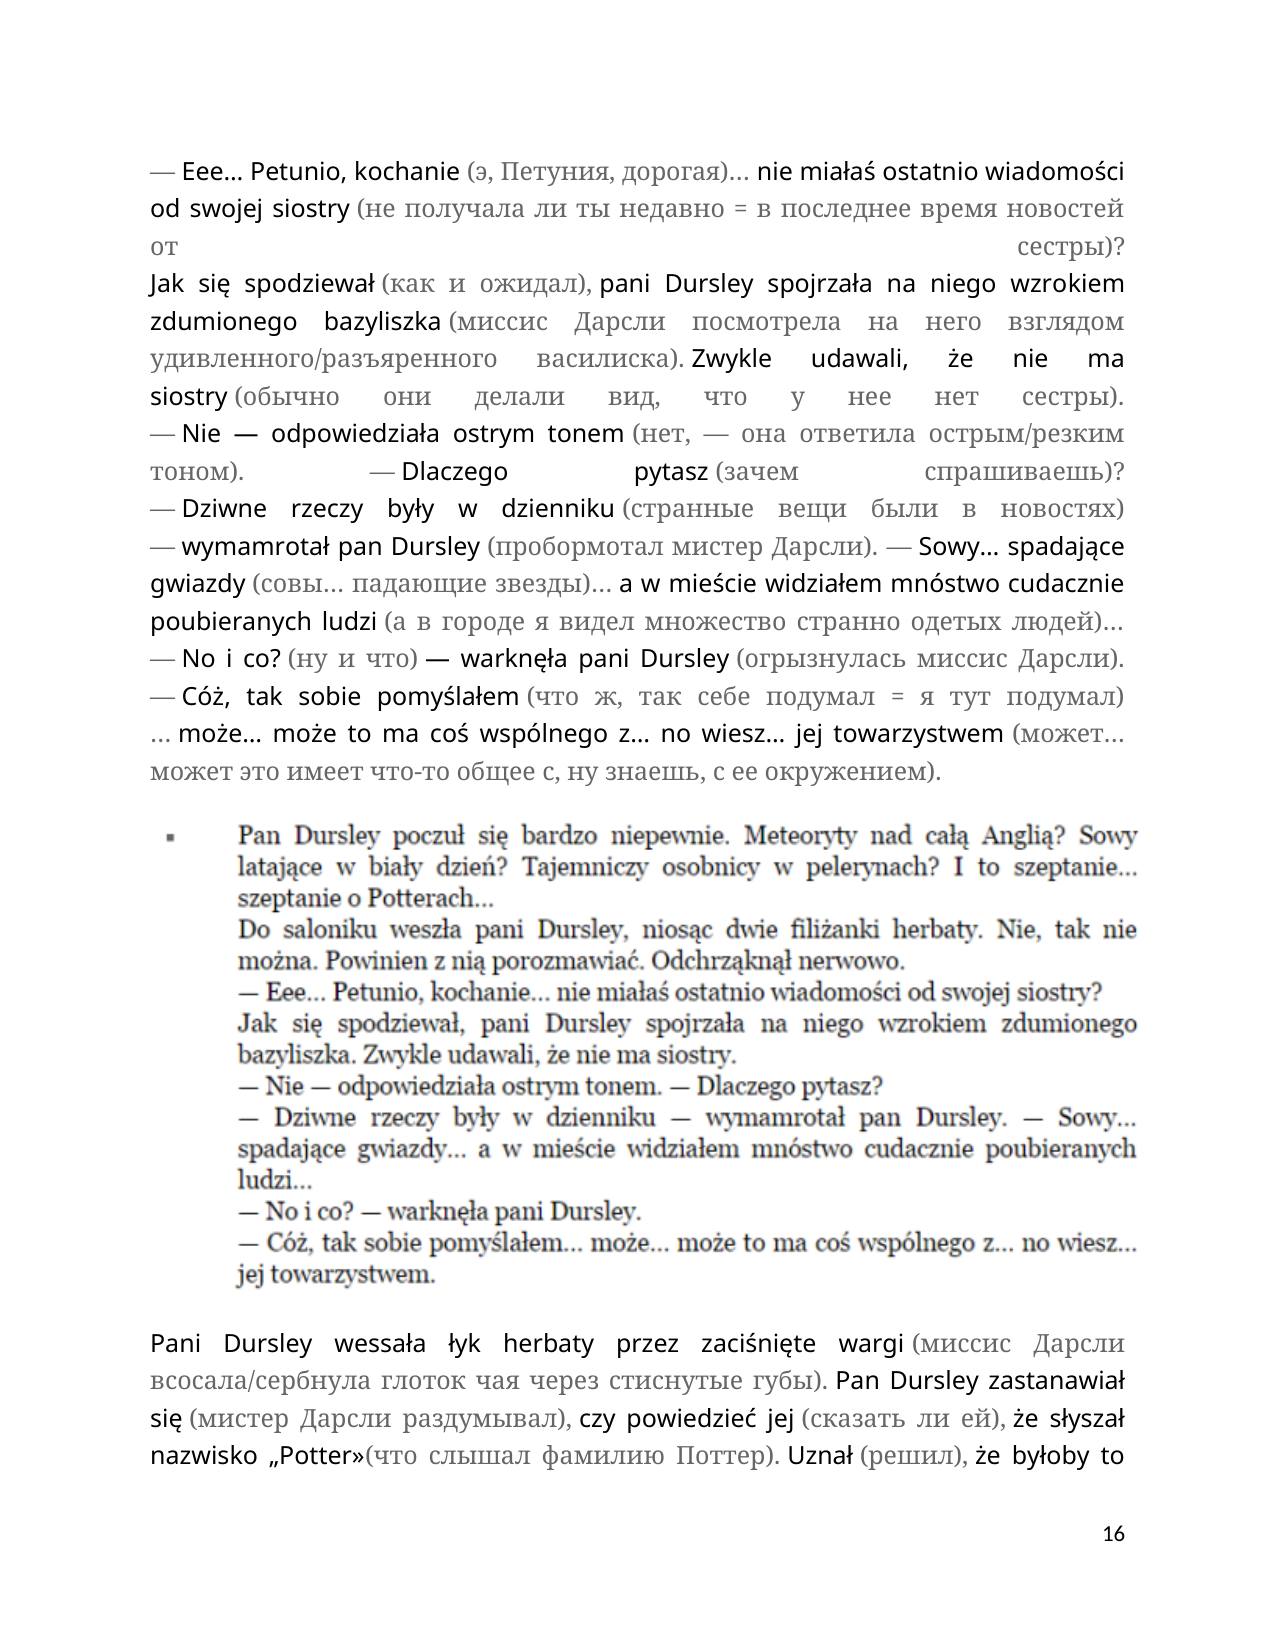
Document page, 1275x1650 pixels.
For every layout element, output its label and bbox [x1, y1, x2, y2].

picture [150, 803, 1152, 1307]
text [150, 150, 1125, 787]
text [150, 1322, 1125, 1472]
